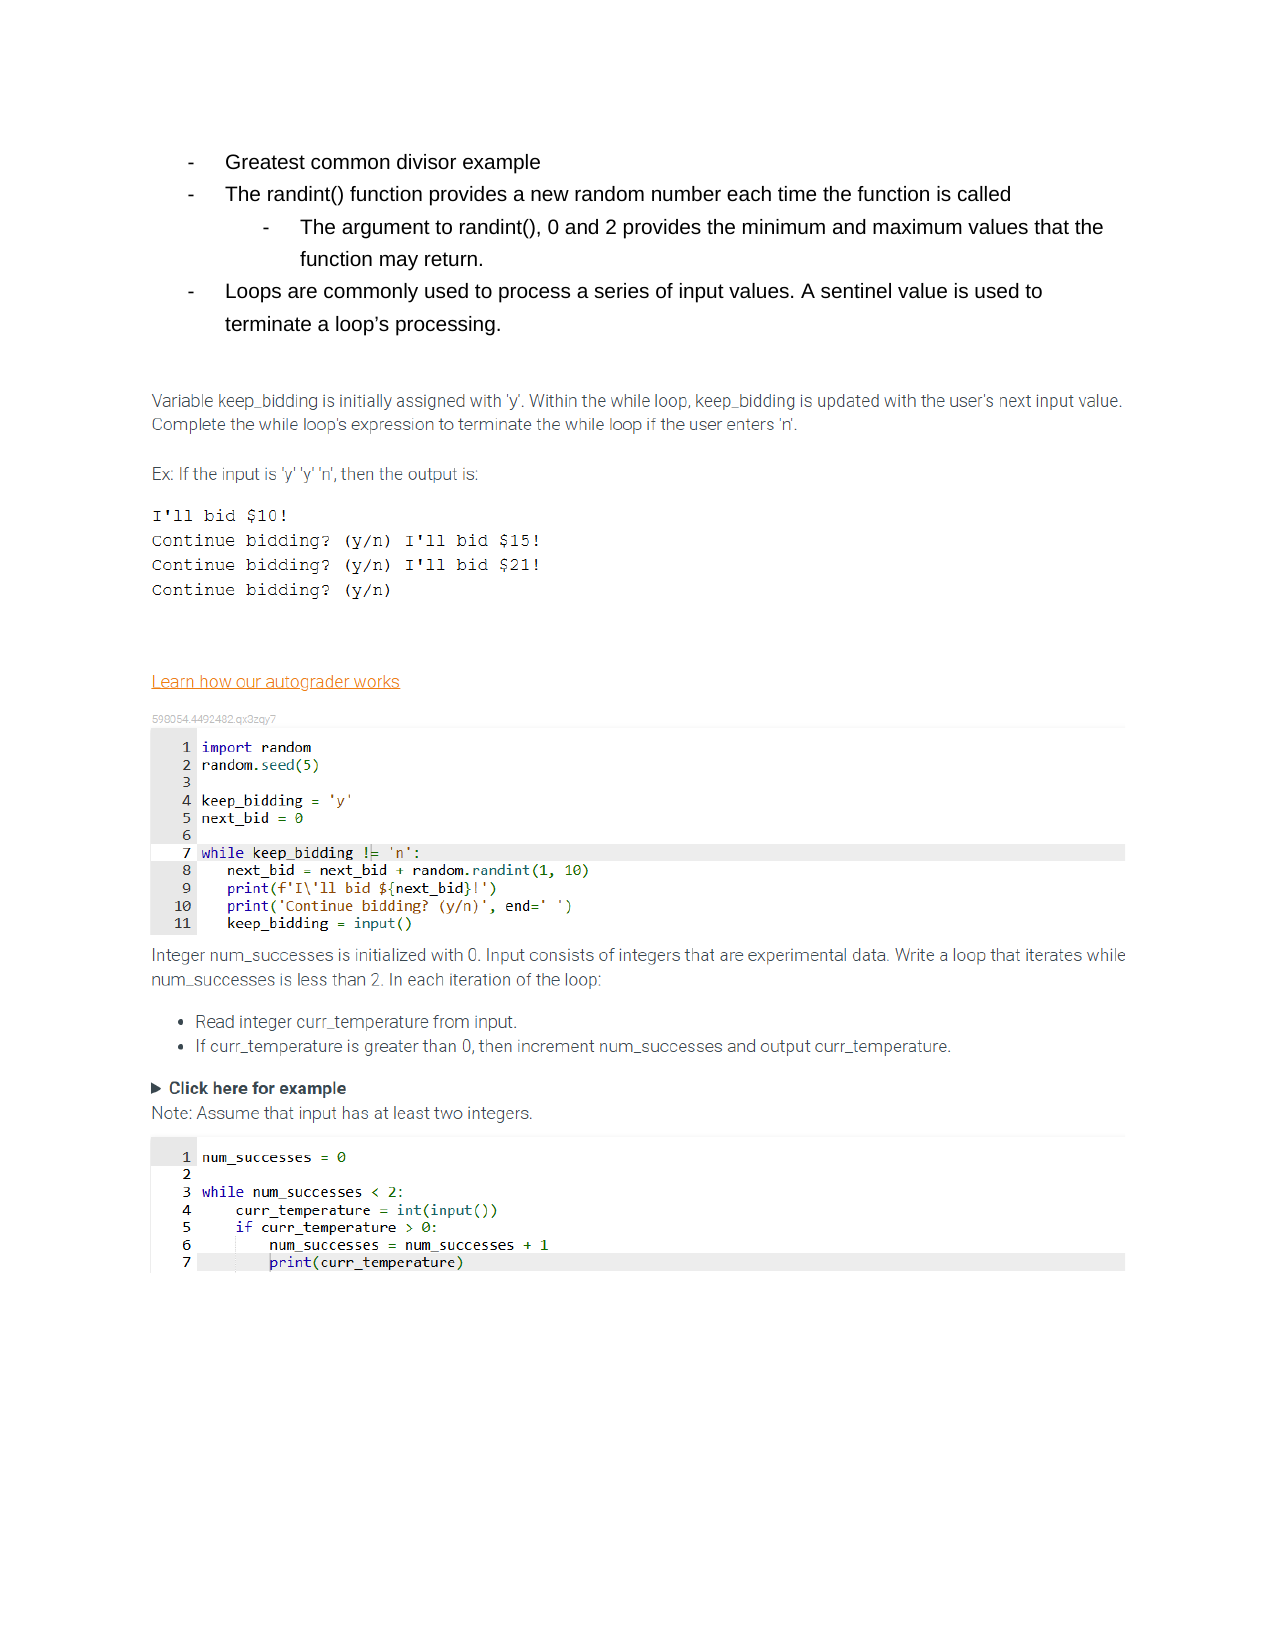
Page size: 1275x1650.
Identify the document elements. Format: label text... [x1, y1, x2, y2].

list The argument to randint(), 0 and 2 provides the minimum and maximum values that the function may return. [262, 214, 1125, 271]
picture [150, 376, 1125, 935]
list The randint() function provides a new random number each time the function is called [187, 182, 1125, 206]
list Loops are commonly used to process a series of input values. A sentinel value is used to terminate a loop’s processing. [187, 279, 1125, 335]
list Greatest common divisor example [187, 150, 1125, 174]
picture [150, 943, 1125, 1273]
